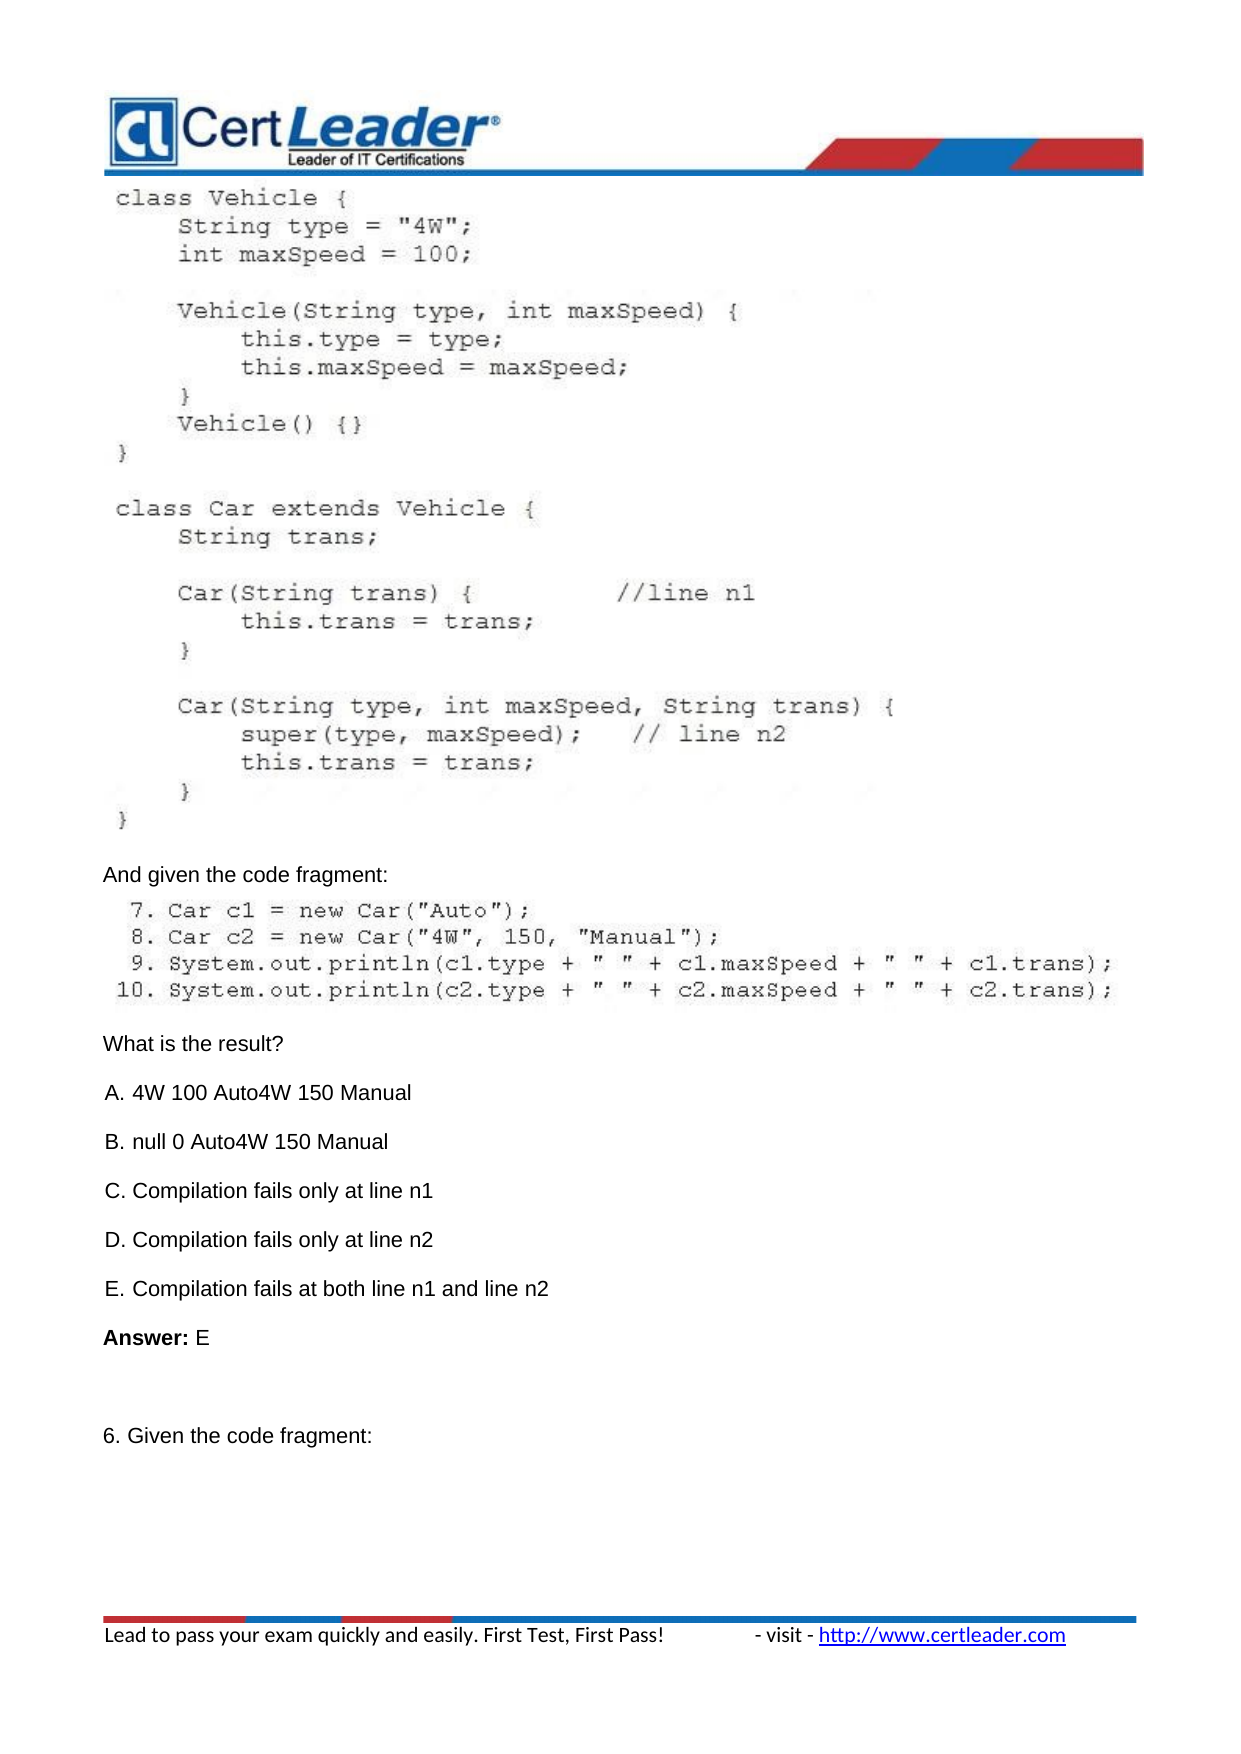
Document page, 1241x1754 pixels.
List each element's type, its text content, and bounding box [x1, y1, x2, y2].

text And given the code fragment: [103, 861, 1136, 887]
text 6. Given the code fragment: [103, 1423, 1136, 1448]
list 4W 100 Auto4W 150 Manual [104, 1079, 1136, 1105]
list null 0 Auto4W 150 Manual [104, 1129, 1136, 1154]
subtitle Answer: E [103, 1325, 1136, 1350]
picture [104, 178, 902, 834]
picture [103, 1616, 1137, 1623]
text What is the result? [103, 1031, 1136, 1056]
picture [104, 90, 1144, 176]
list Compilation fails only at line n1 [104, 1178, 1136, 1203]
picture [104, 888, 1121, 1013]
list Compilation fails at both line n1 and line n2 [104, 1276, 1136, 1301]
list Compilation fails only at line n2 [104, 1227, 1136, 1252]
